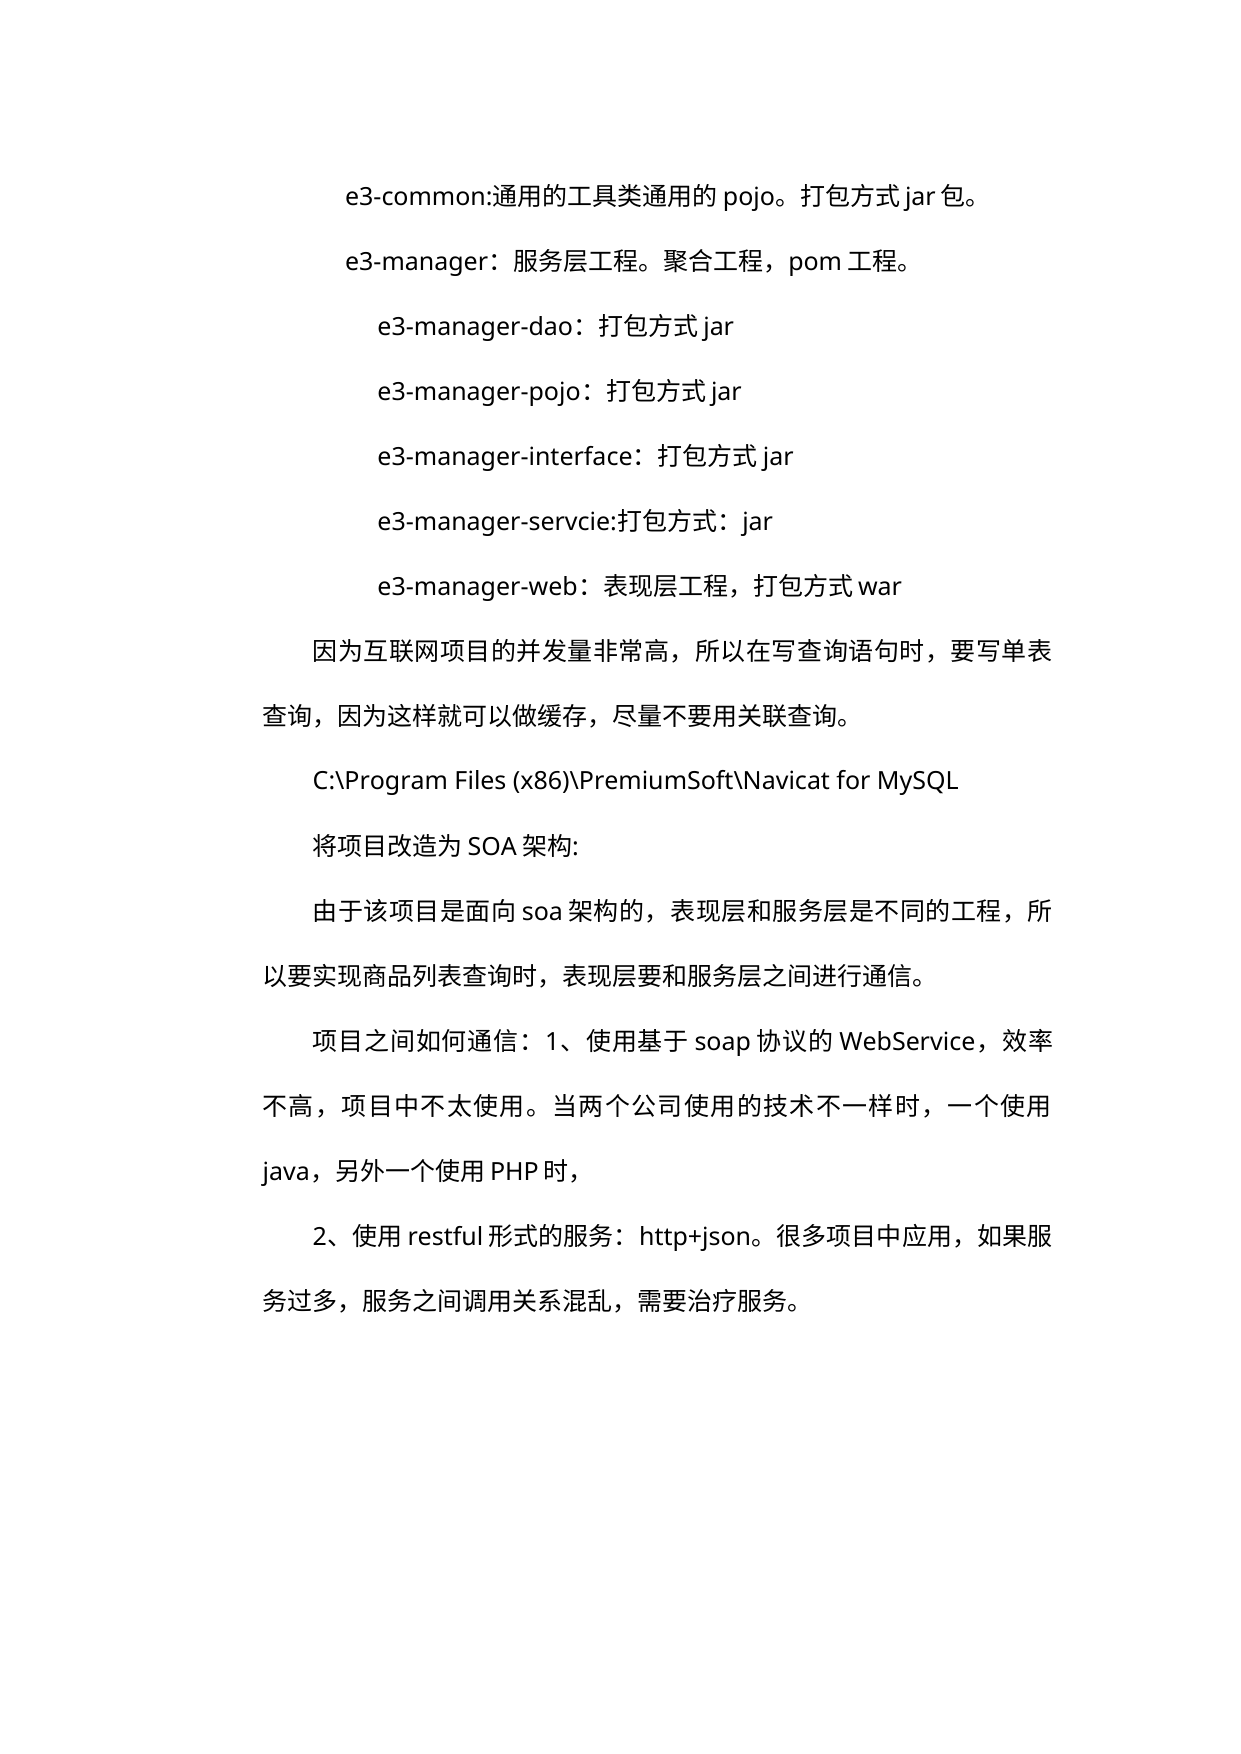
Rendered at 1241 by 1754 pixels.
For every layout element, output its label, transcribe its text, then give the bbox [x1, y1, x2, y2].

list 由于该项目是面向soa架构的，表现层和服务层是不同的工程，所以要实现商品列表查询时，表现层要和服务层之间进行通信。 [262, 877, 1053, 1007]
list 项目之间如何通信：1、使用基于soap协议的WebService，效率不高，项目中不太使用。当两个公司使用的技术不一样时，一个使用java，另外一个使用PHP时， [262, 1007, 1053, 1202]
list e3-manager-web：表现层工程，打包方式war [262, 552, 1053, 617]
list e3-manager-servcie:打包方式：jar [262, 487, 1053, 552]
list C:\Program Files (x86)\PremiumSoft\Navicat for MySQL [262, 747, 1053, 812]
list e3-manager-interface：打包方式jar [262, 422, 1053, 487]
list 2、使用restful形式的服务：http+json。很多项目中应用，如果服务过多，服务之间调用关系混乱，需要治疗服务。 [262, 1202, 1053, 1332]
list e3-manager-dao：打包方式jar [262, 292, 1053, 357]
list 将项目改造为SOA架构: [262, 812, 1053, 877]
list e3-manager-pojo：打包方式jar [262, 357, 1053, 422]
list e3-common:通用的工具类通用的pojo。打包方式jar包。 [262, 162, 1053, 227]
list e3-manager：服务层工程。聚合工程，pom工程。 [262, 227, 1053, 292]
list 因为互联网项目的并发量非常高，所以在写查询语句时，要写单表查询，因为这样就可以做缓存，尽量不要用关联查询。 [262, 617, 1053, 747]
